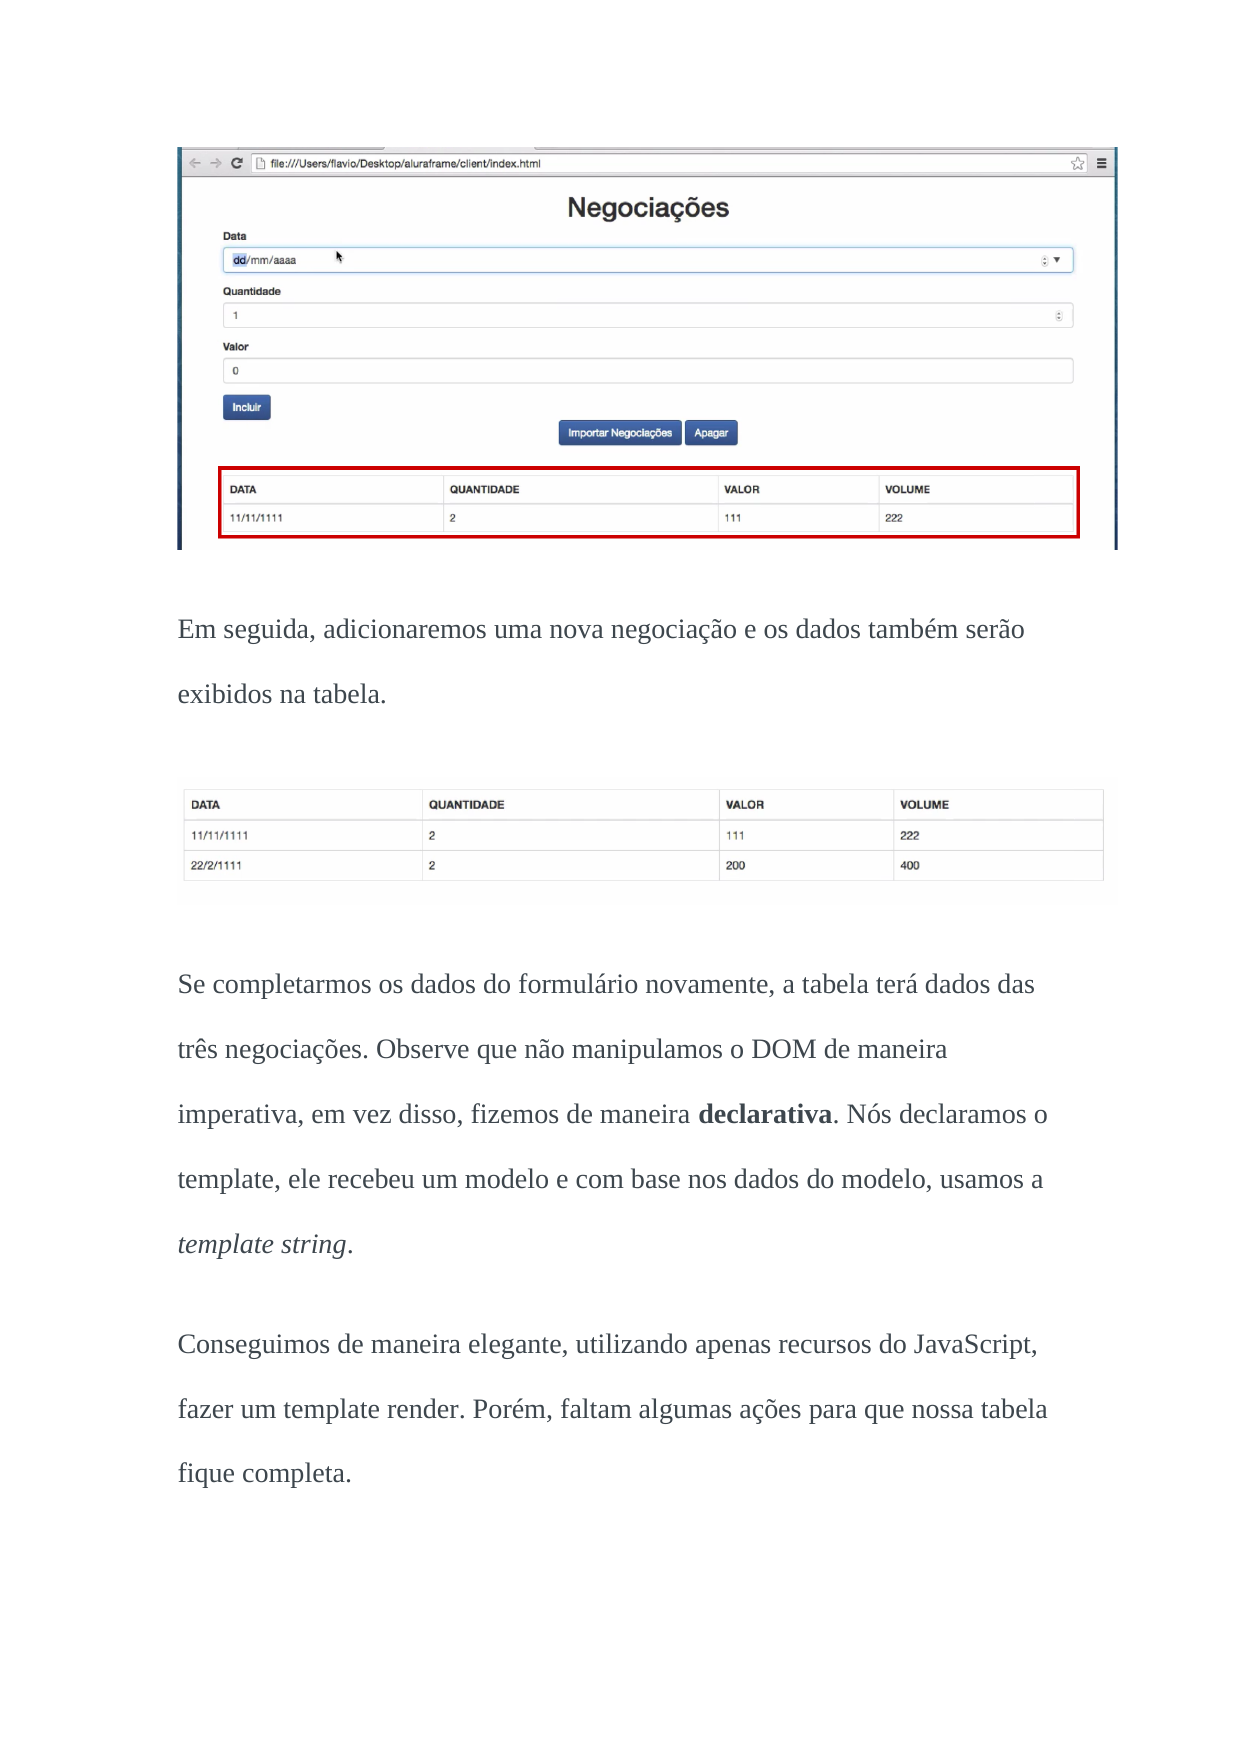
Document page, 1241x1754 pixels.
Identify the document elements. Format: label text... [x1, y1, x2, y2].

text Em seguida, adicionaremos uma nova negociação e os dados também serão exibidos na tabela. [177, 613, 1063, 710]
picture [177, 147, 1118, 550]
text Conseguimos de maneira elegante, utilizando apenas recursos do JavaScript, fazer um template render. Porém, faltam algumas ações para que nossa tabela fique completa. [177, 1327, 1063, 1489]
picture [177, 777, 1118, 905]
text Se completarmos os dados do formulário novamente, a tabela terá dados das três negociações. Observe que não manipulamos o DOM de maneira imperativa, em vez disso, fizemos de maneira declarativa. Nós declaramos o template, ele recebeu um modelo e com base nos dados do modelo, usamos a template string. [177, 968, 1063, 1259]
